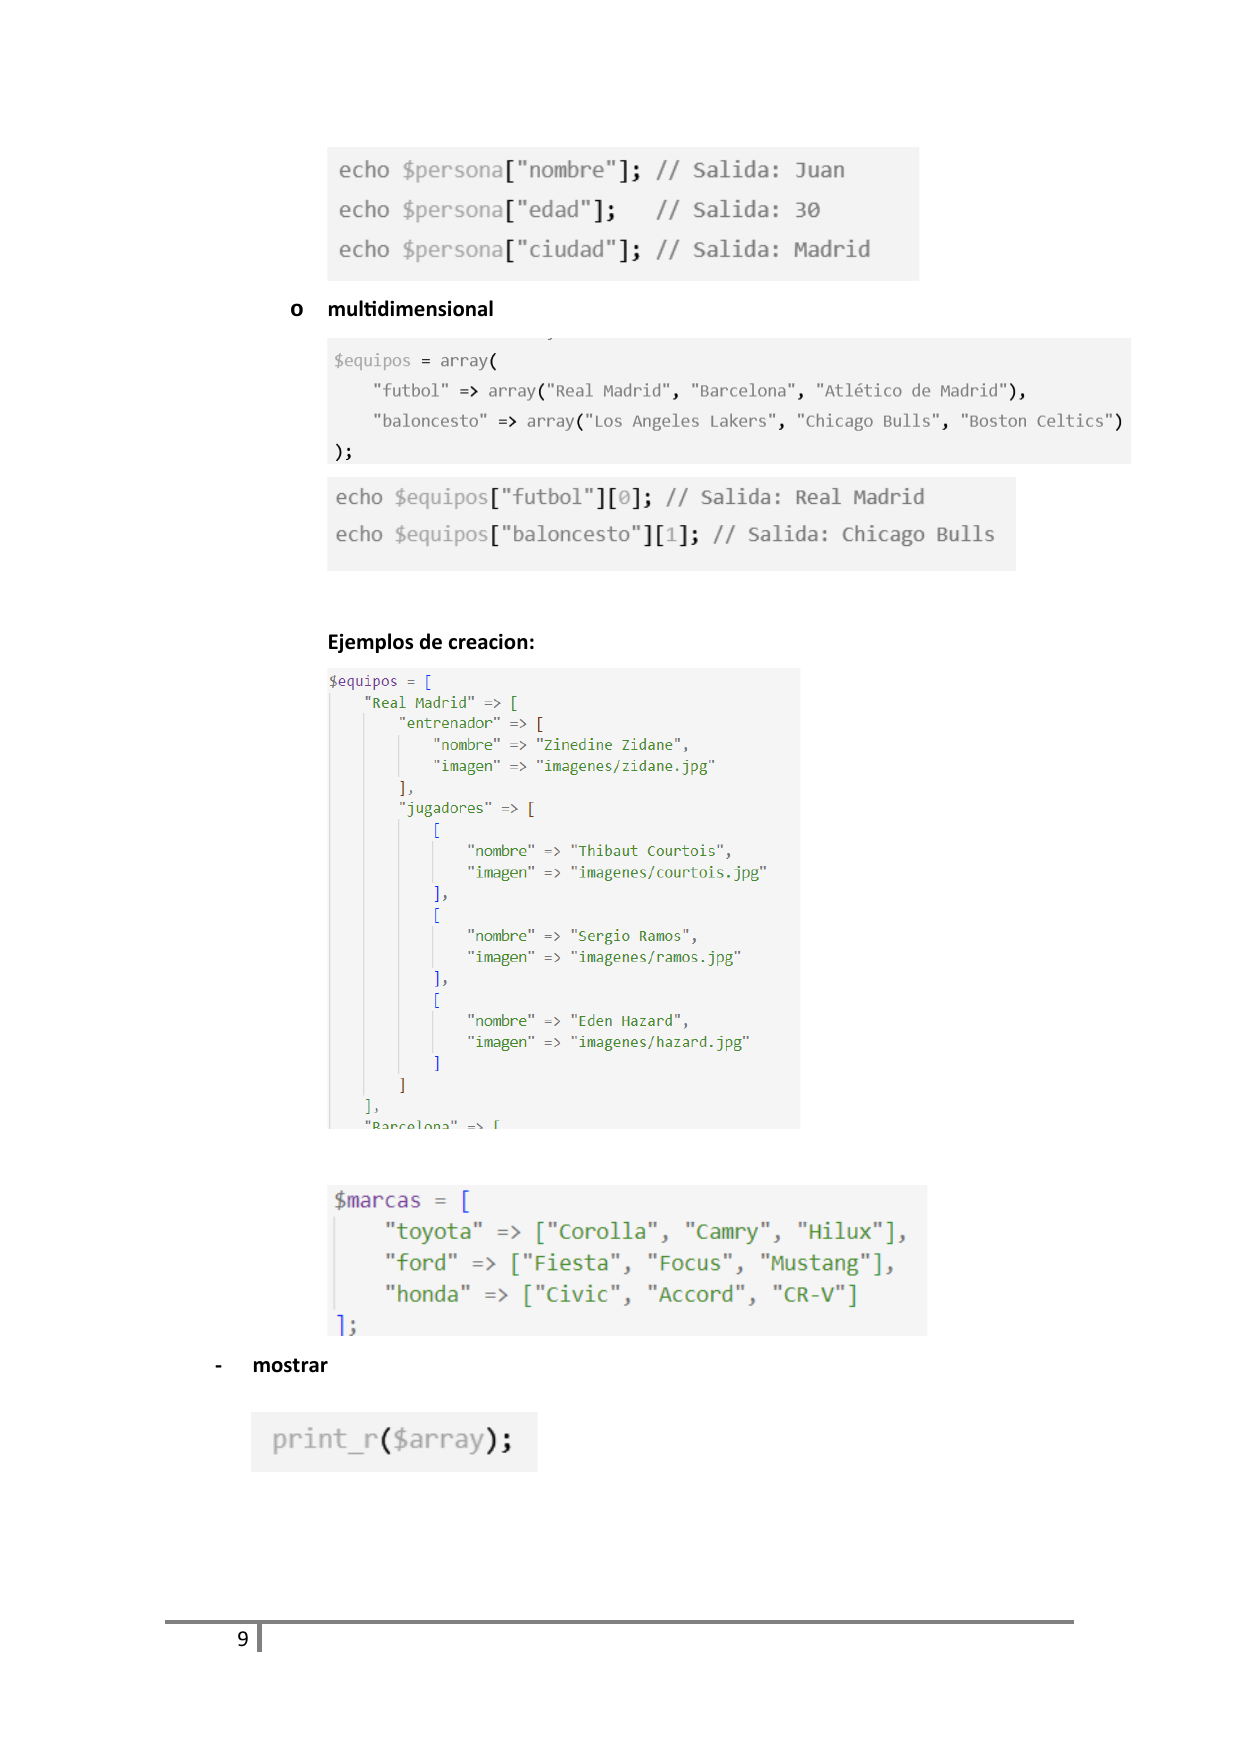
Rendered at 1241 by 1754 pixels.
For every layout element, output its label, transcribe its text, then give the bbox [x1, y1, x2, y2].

list multidimensional [290, 294, 1063, 323]
picture [327, 668, 801, 1129]
picture [327, 338, 1132, 464]
picture [327, 1185, 928, 1336]
list mostrar [215, 1350, 1063, 1378]
picture [327, 477, 1016, 571]
text Ejemplos de creacion: [327, 627, 1063, 655]
picture [251, 1412, 538, 1472]
picture [327, 147, 920, 281]
